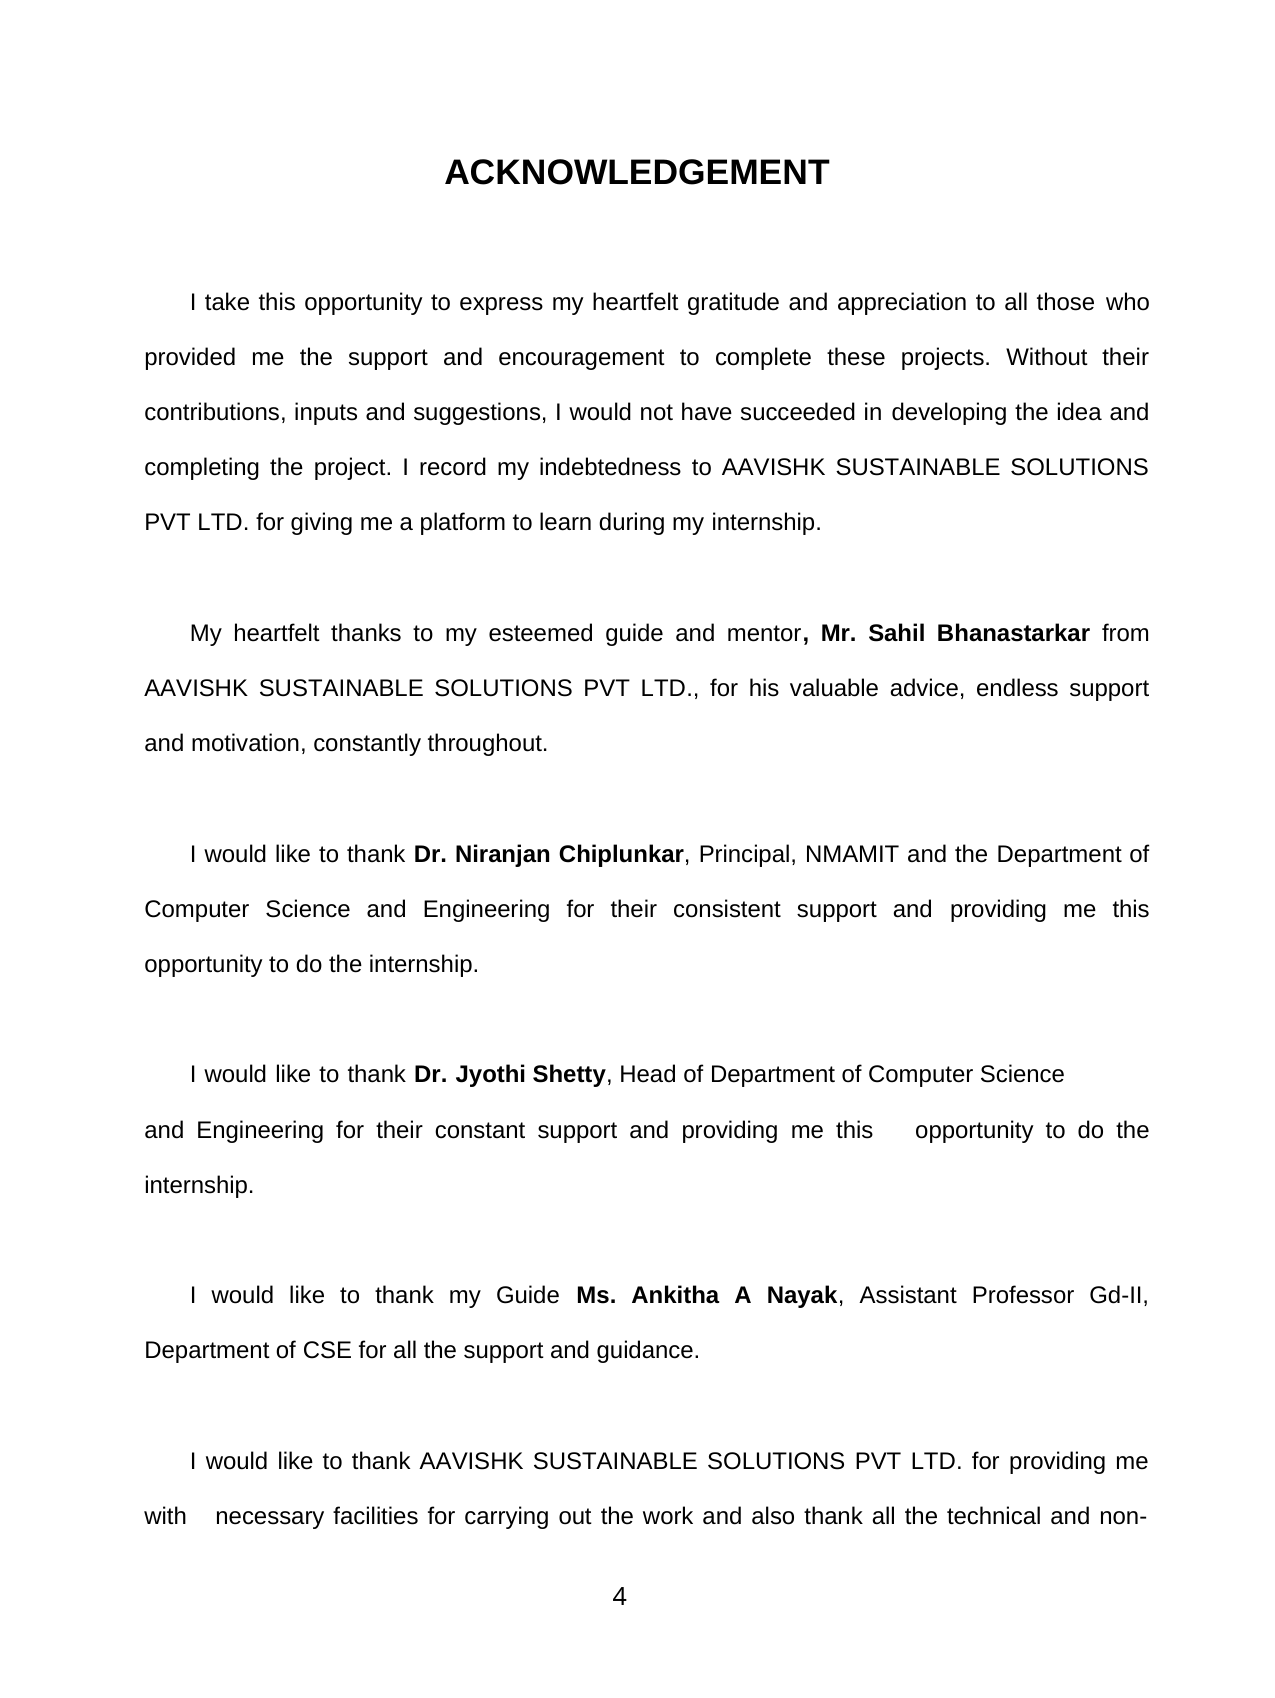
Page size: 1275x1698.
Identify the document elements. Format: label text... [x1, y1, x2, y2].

text My heartfelt thanks to my esteemed guide and mentor, Mr. Sahil Bhanastarkar from AAVISHK SUSTAINABLE SOLUTIONS PVT LTD., for his valuable advice, endless support and motivation, constantly throughout. [144, 619, 1150, 757]
text I take this opportunity to express my heartfelt gratitude and appreciation to all those who provided me the support and encouragement to complete these projects. Without their contributions, inputs and suggestions, I would not have succeeded in developing the idea and completing the project. I record my indebtedness to AAVISHK SUSTAINABLE SOLUTIONS PVT LTD. for giving me a platform to learn during my internship. [144, 287, 1150, 536]
text and Engineering for their constant support and providing me this opportunity to do the internship. [144, 1116, 1150, 1198]
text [144, 1447, 1150, 1530]
text I would like to thank my Guide Ms. Ankitha A Nayak, Assistant Professor Gd-II, Department of CSE for all the support and guidance. [144, 1281, 1150, 1364]
text I would like to thank Dr. Jyothi Shetty, Head of Department of Computer Science [144, 1060, 1150, 1088]
subtitle ACKNOWLEDGEMENT [414, 151, 1135, 192]
text I would like to thank Dr. Niranjan Chiplunkar, Principal, NMAMIT and the Department of Computer Science and Engineering for their consistent support and providing me this opportunity to do the internship. [144, 839, 1150, 978]
